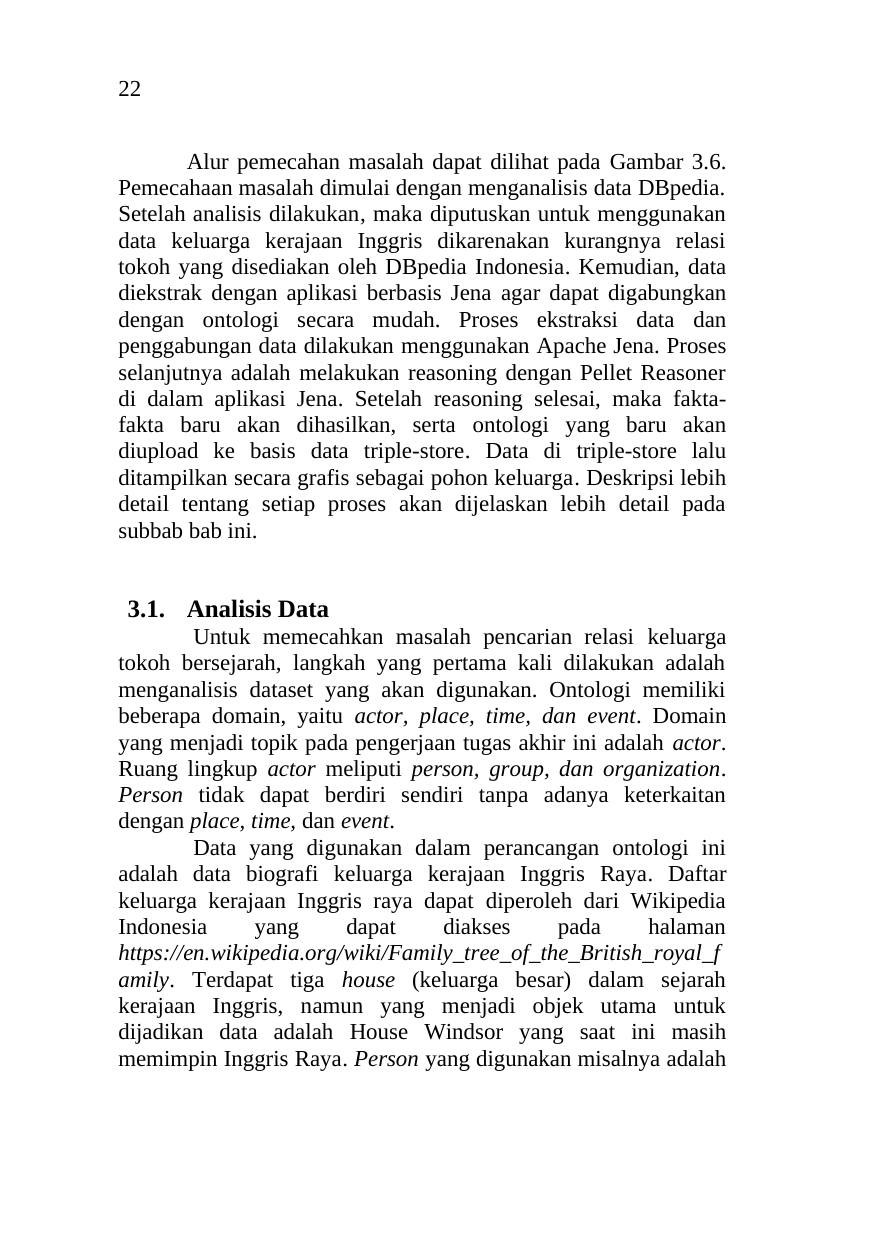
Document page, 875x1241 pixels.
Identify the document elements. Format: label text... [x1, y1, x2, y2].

subtitle Analisis Data [127, 594, 726, 623]
text Untuk memecahkan masalah pencarian relasi keluarga tokoh bersejarah, langkah yang pertama kali dilakukan adalah menganalisis dataset yang akan digunakan. Ontologi memiliki beberapa domain, yaitu actor, place, time, dan event. Domain yang menjadi topik pada pengerjaan tugas akhir ini adalah actor. Ruang lingkup actor meliputi person, group, dan organization. Person tidak dapat berdiri sendiri tanpa adanya keterkaitan dengan place, time, dan event. [118, 623, 726, 834]
